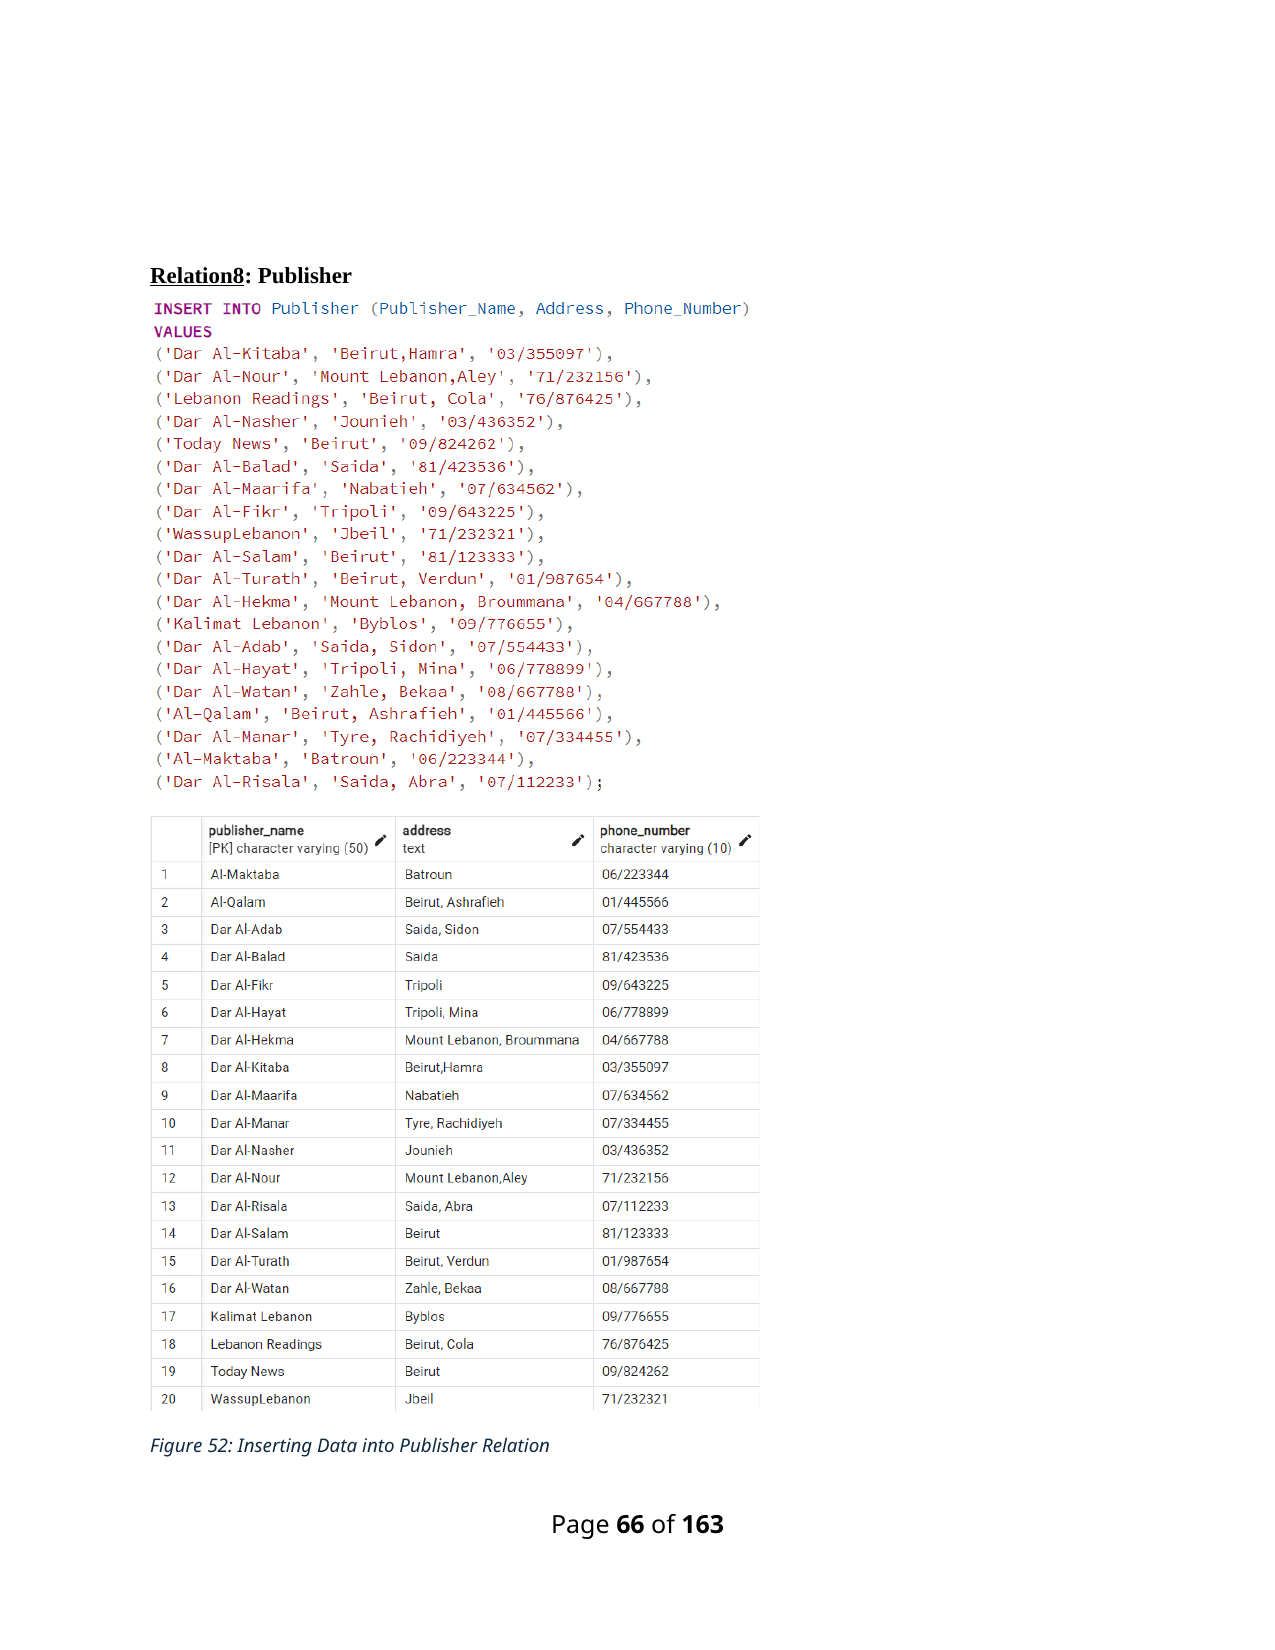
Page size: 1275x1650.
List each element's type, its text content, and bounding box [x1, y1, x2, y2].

picture [150, 816, 760, 1411]
picture [150, 294, 832, 795]
text Figure 52: Inserting Data into Publisher Relation [150, 1432, 1125, 1458]
